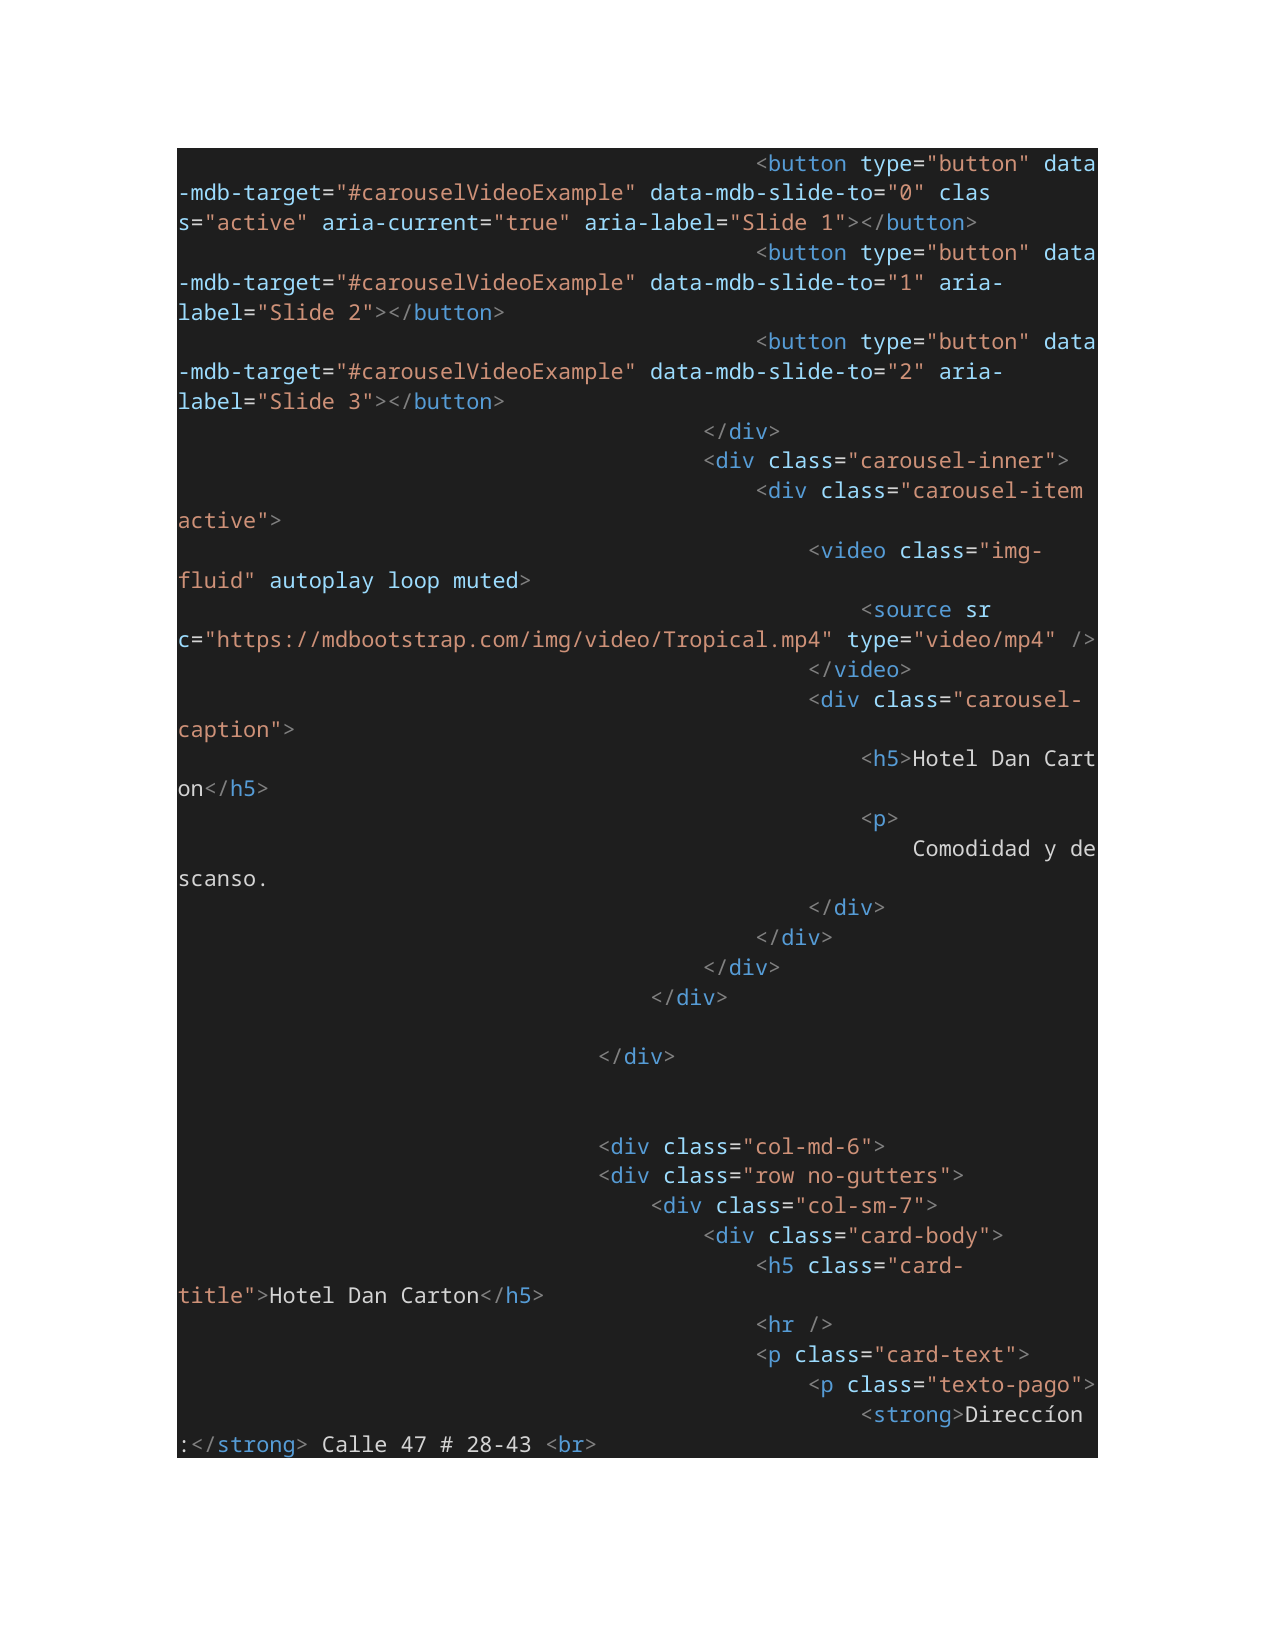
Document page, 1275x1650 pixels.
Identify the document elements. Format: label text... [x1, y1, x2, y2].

text </div> [177, 416, 1098, 446]
text <div class="col-md-6"> [177, 1131, 1098, 1161]
text <div class="card-body"> [177, 1220, 1098, 1250]
text </div> [177, 1041, 1098, 1101]
text <p class="texto-pago"> [177, 1369, 1098, 1399]
text <strong>Direccíon :</strong> Calle 47 # 28-43 <br> [177, 1399, 1098, 1458]
text <button type="button" data-mdb-target="#carouselVideoExample" data-mdb-slide-to="2" aria-label="Slide 3"></button> [177, 326, 1098, 416]
text <button type="button" data-mdb-target="#carouselVideoExample" data-mdb-slide-to="1" aria-label="Slide 2"></button> [177, 237, 1098, 326]
text <div class="carousel-caption"> [177, 684, 1098, 743]
text <hr /> [177, 1309, 1098, 1339]
text <div class="row no-gutters"> [177, 1161, 1098, 1190]
text <p class="card-text"> [177, 1339, 1098, 1369]
text </video> [177, 654, 1098, 684]
text Comodidad y descanso. [177, 833, 1098, 892]
text </div> [177, 982, 1098, 1012]
text <p> [177, 803, 1098, 833]
text <button type="button" data-mdb-target="#carouselVideoExample" data-mdb-slide-to="0" class="active" aria-current="true" aria-label="Slide 1"></button> [177, 148, 1098, 237]
text <h5>Hotel Dan Carton</h5> [177, 743, 1098, 803]
text </div> [177, 952, 1098, 982]
text </div> [177, 892, 1098, 922]
text <div class="carousel-inner"> [177, 446, 1098, 475]
text <h5 class="card-title">Hotel Dan Carton</h5> [177, 1250, 1098, 1309]
text <div class="carousel-item active"> [177, 475, 1098, 535]
text <source src="https://mdbootstrap.com/img/video/Tropical.mp4" type="video/mp4" /> [177, 594, 1098, 654]
text <div class="col-sm-7"> [177, 1190, 1098, 1220]
text <video class="img-fluid" autoplay loop muted> [177, 535, 1098, 594]
text </div> [177, 922, 1098, 952]
